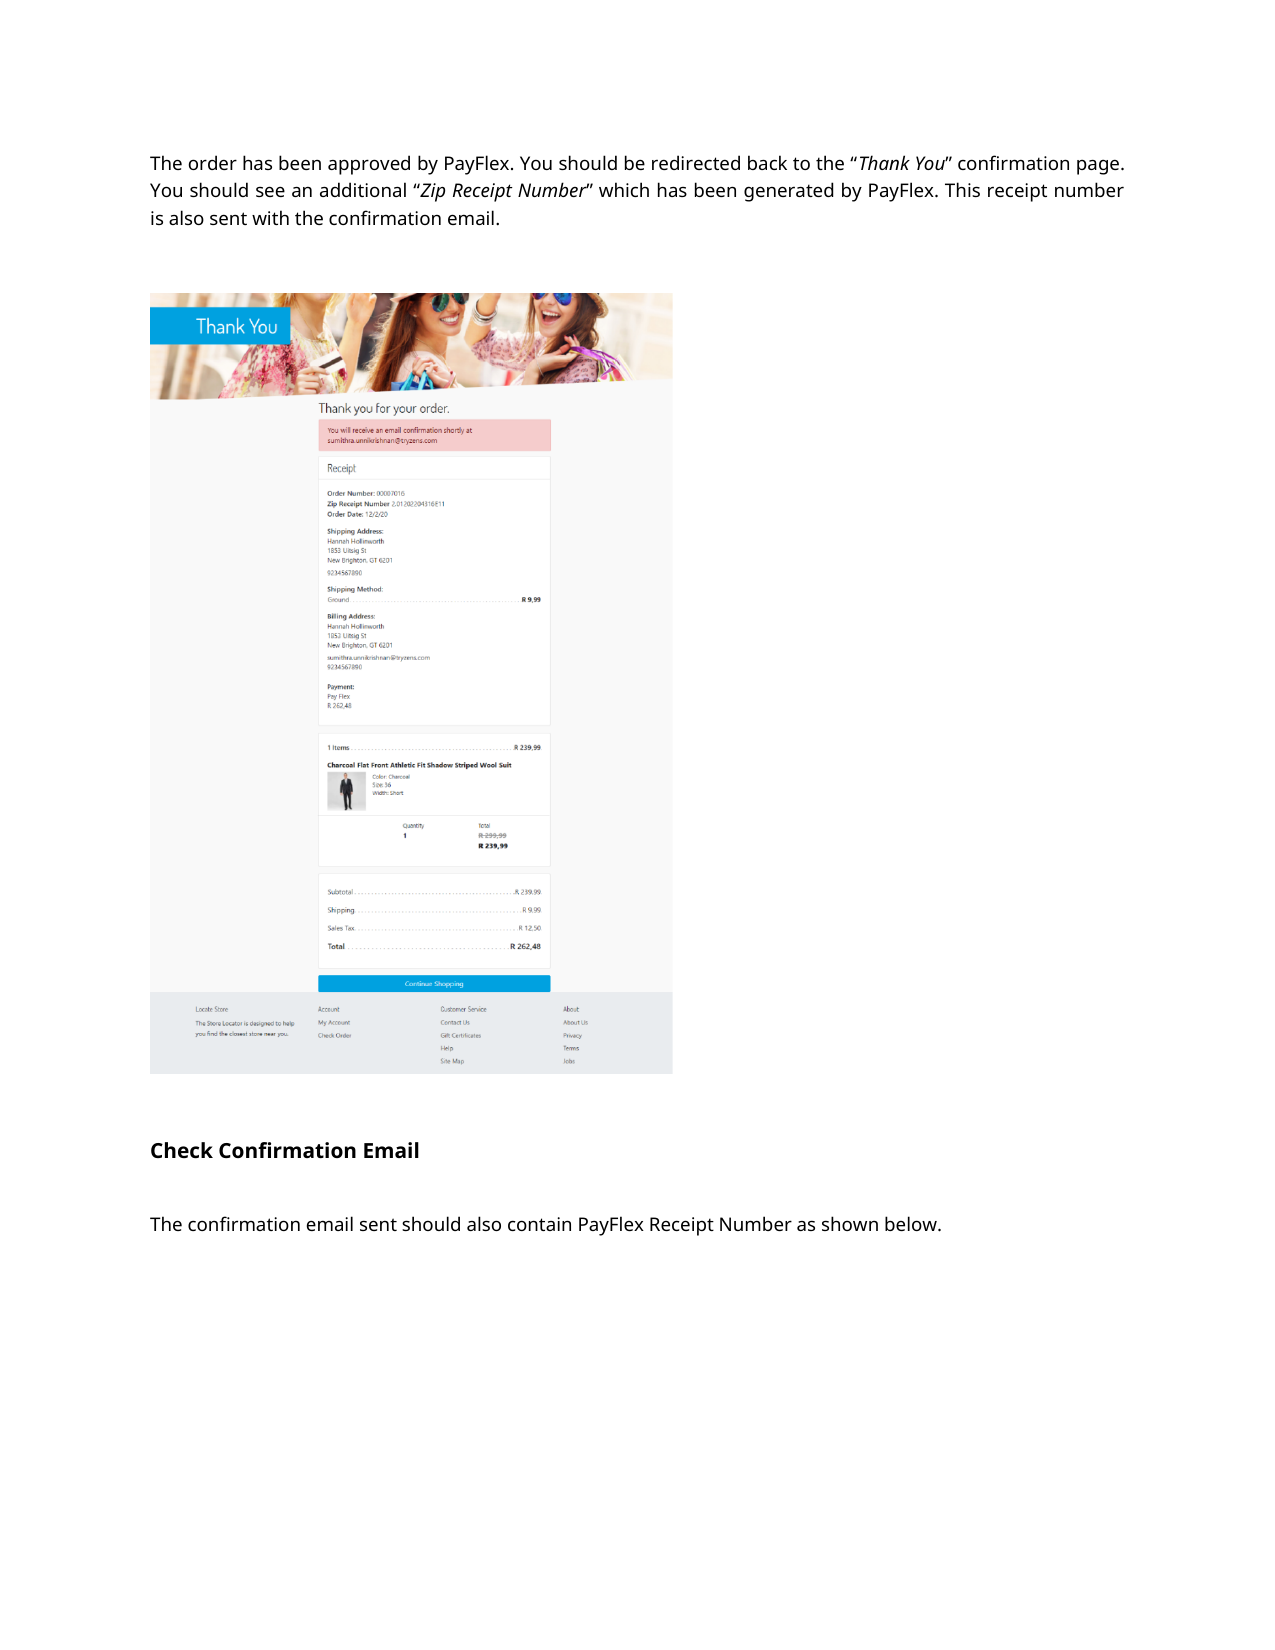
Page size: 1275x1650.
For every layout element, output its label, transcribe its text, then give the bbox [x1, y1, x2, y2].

text The order has been approved by PayFlex. You should be redirected back to the “Thank You” confirmation page. You should see an additional “Zip Receipt Number” which has been generated by PayFlex. This receipt number is also sent with the confirmation email. [150, 150, 1125, 231]
picture [150, 293, 673, 1074]
subtitle Check Confirmation Email [150, 1136, 1125, 1165]
picture [237, 319, 241, 332]
text The confirmation email sent should also contain PayFlex Receipt Number as shown below. [150, 1211, 1125, 1237]
